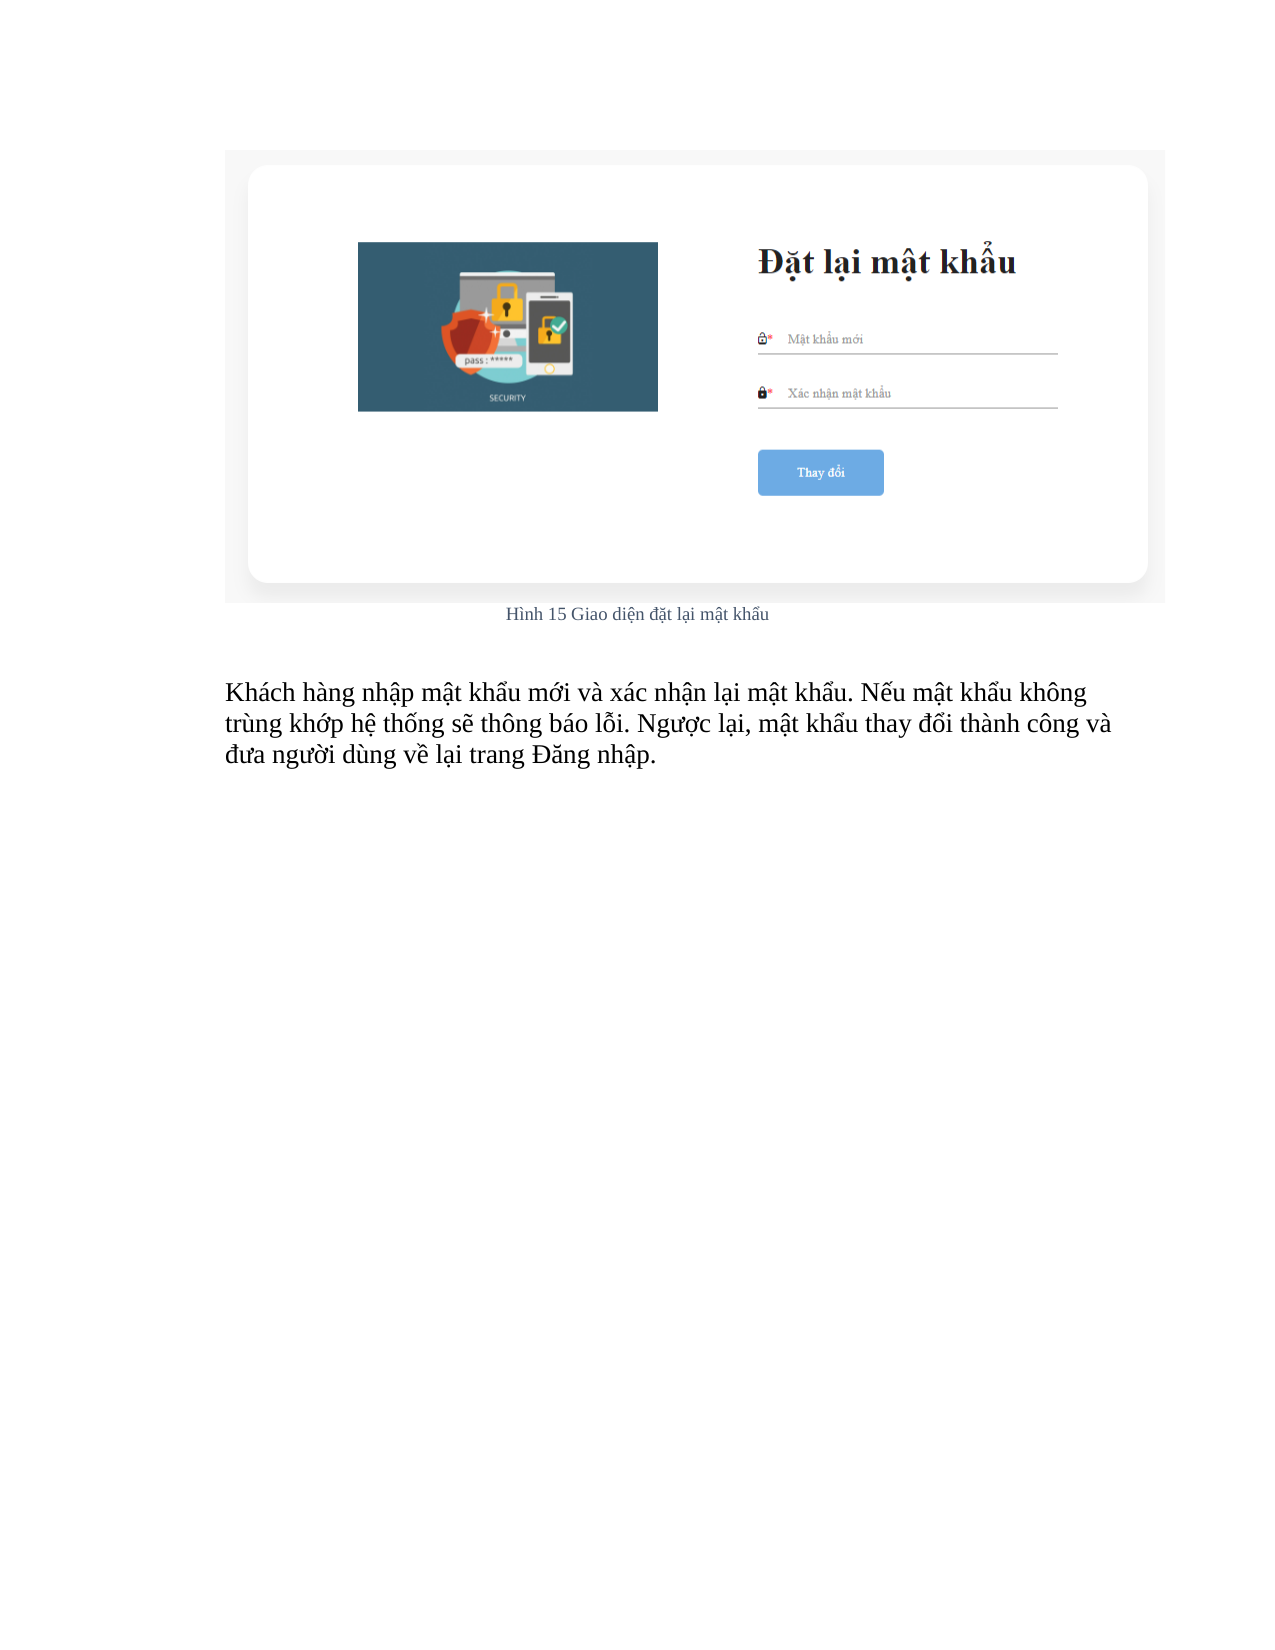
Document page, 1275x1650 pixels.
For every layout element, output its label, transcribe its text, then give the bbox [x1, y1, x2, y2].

picture [225, 150, 1166, 603]
text Hình 15 Giao diện đặt lại mật khẩu [150, 603, 1125, 624]
list Khách hàng nhập mật khẩu mới và xác nhận lại mật khẩu. Nếu mật khẩu không trùng khớp hệ thống sẽ thông báo lỗi. Ngược lại, mật khẩu thay đổi thành công và đưa người dùng về lại trang Đăng nhập. [225, 676, 1125, 769]
